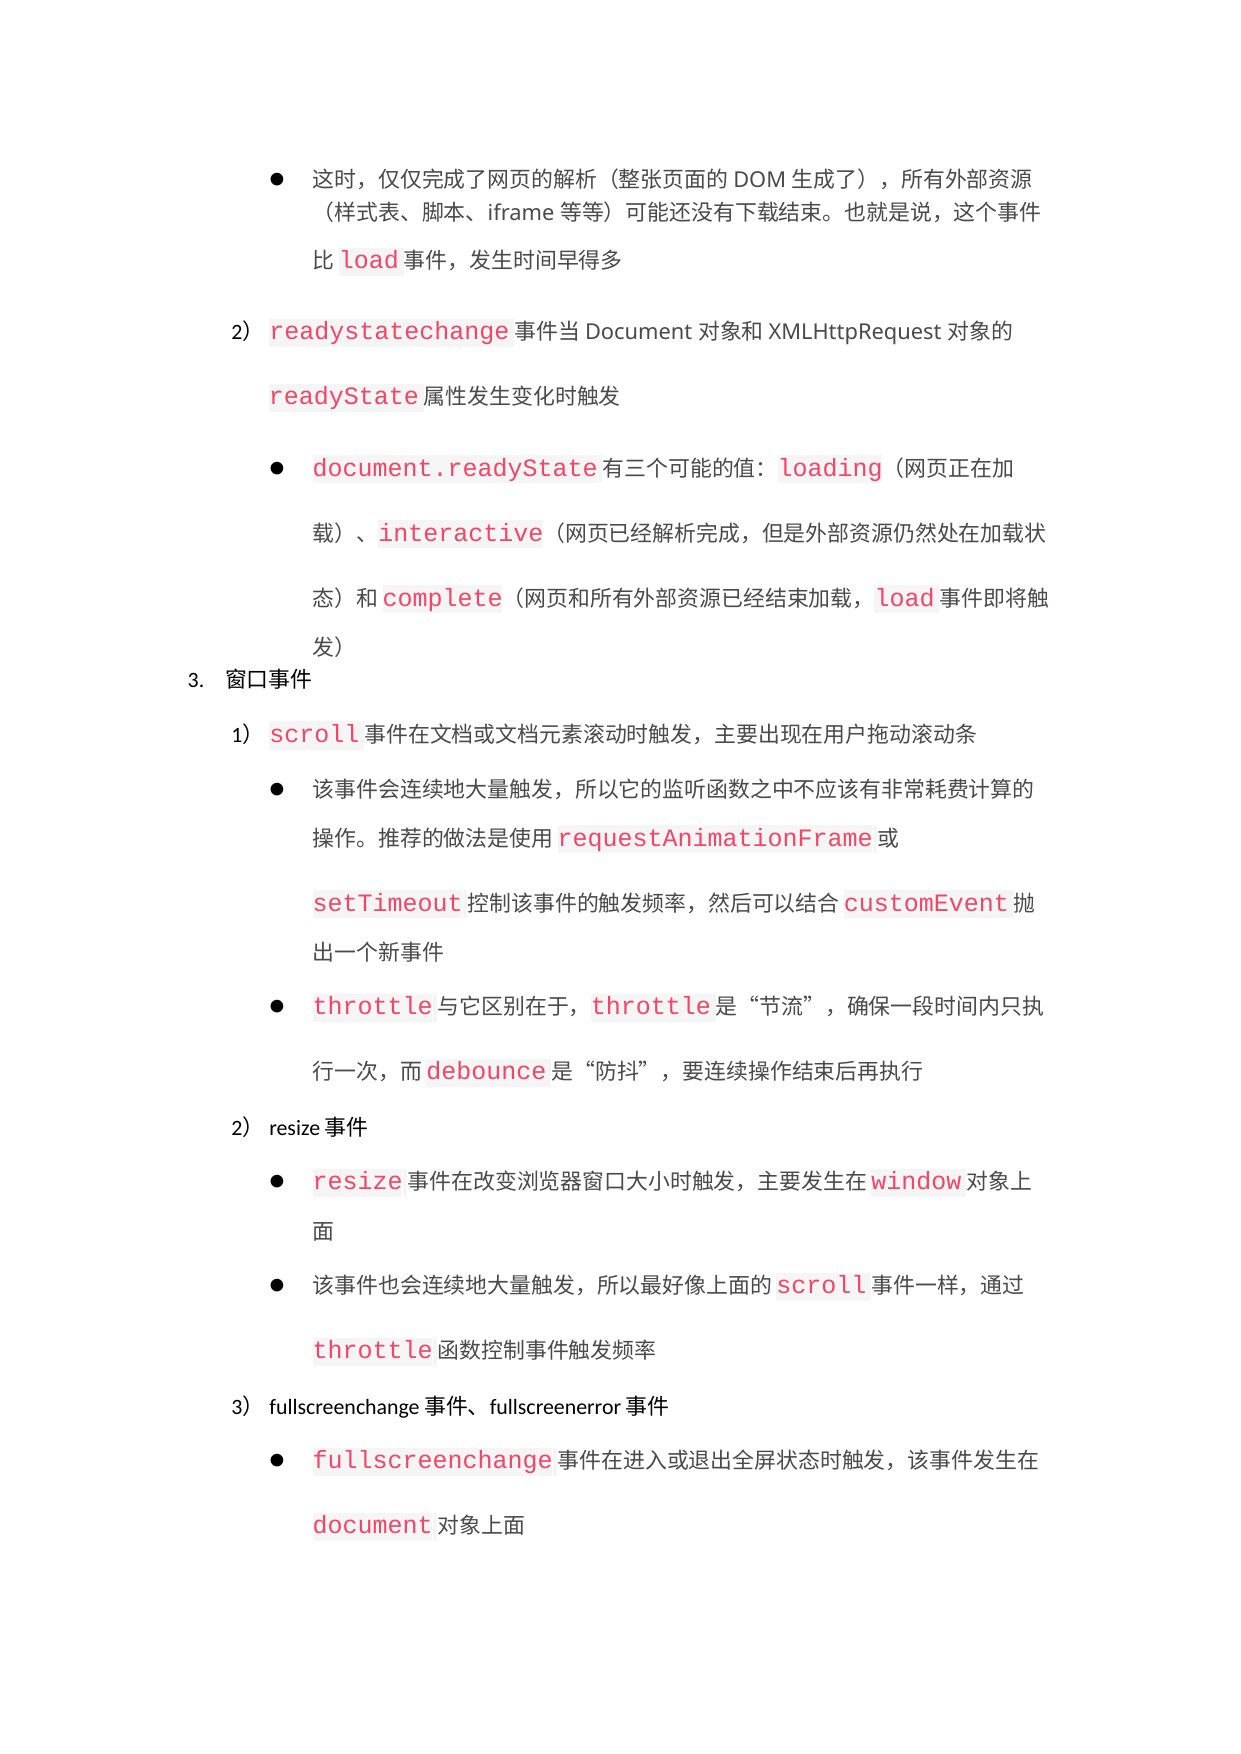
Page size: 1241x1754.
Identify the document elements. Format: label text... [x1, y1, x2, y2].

list fullscreenchange事件在进入或退出全屏状态时触发，该事件发生在document对象上面 [269, 1427, 1053, 1557]
list 该事件会连续地大量触发，所以它的监听函数之中不应该有非常耗费计算的操作。推荐的做法是使用requestAnimationFrame或setTimeout控制该事件的触发频率，然后可以结合customEvent抛出一个新事件 [269, 772, 1053, 967]
list 窗口事件 [187, 662, 1053, 694]
list scroll事件在文档或文档元素滚动时触发，主要出现在用户拖动滚动条 [231, 701, 1053, 766]
list 该事件也会连续地大量触发，所以最好像上面的scroll事件一样，通过throttle函数控制事件触发频率 [269, 1252, 1053, 1382]
list resize事件 [231, 1109, 1053, 1142]
list fullscreenchange事件、fullscreenerror事件 [231, 1388, 1053, 1421]
list throttle与它区别在于，throttle是“节流”，确保一段时间内只执行一次，而debounce是“防抖”，要连续操作结束后再执行 [269, 973, 1053, 1103]
list document.readyState有三个可能的值：loading（网页正在加载）、interactive（网页已经解析完成，但是外部资源仍然处在加载状态）和complete（网页和所有外部资源已经结束加载，load事件即将触发） [269, 434, 1053, 662]
list 这时，仅仅完成了网页的解析（整张页面的 DOM 生成了），所有外部资源（样式表、脚本、iframe 等等）可能还没有下载结束。也就是说，这个事件比load事件，发生时间早得多 [269, 162, 1053, 292]
list readystatechange事件当 Document 对象和 XMLHttpRequest 对象的readyState属性发生变化时触发 [231, 298, 1053, 428]
list resize事件在改变浏览器窗口大小时触发，主要发生在window对象上面 [269, 1148, 1053, 1246]
